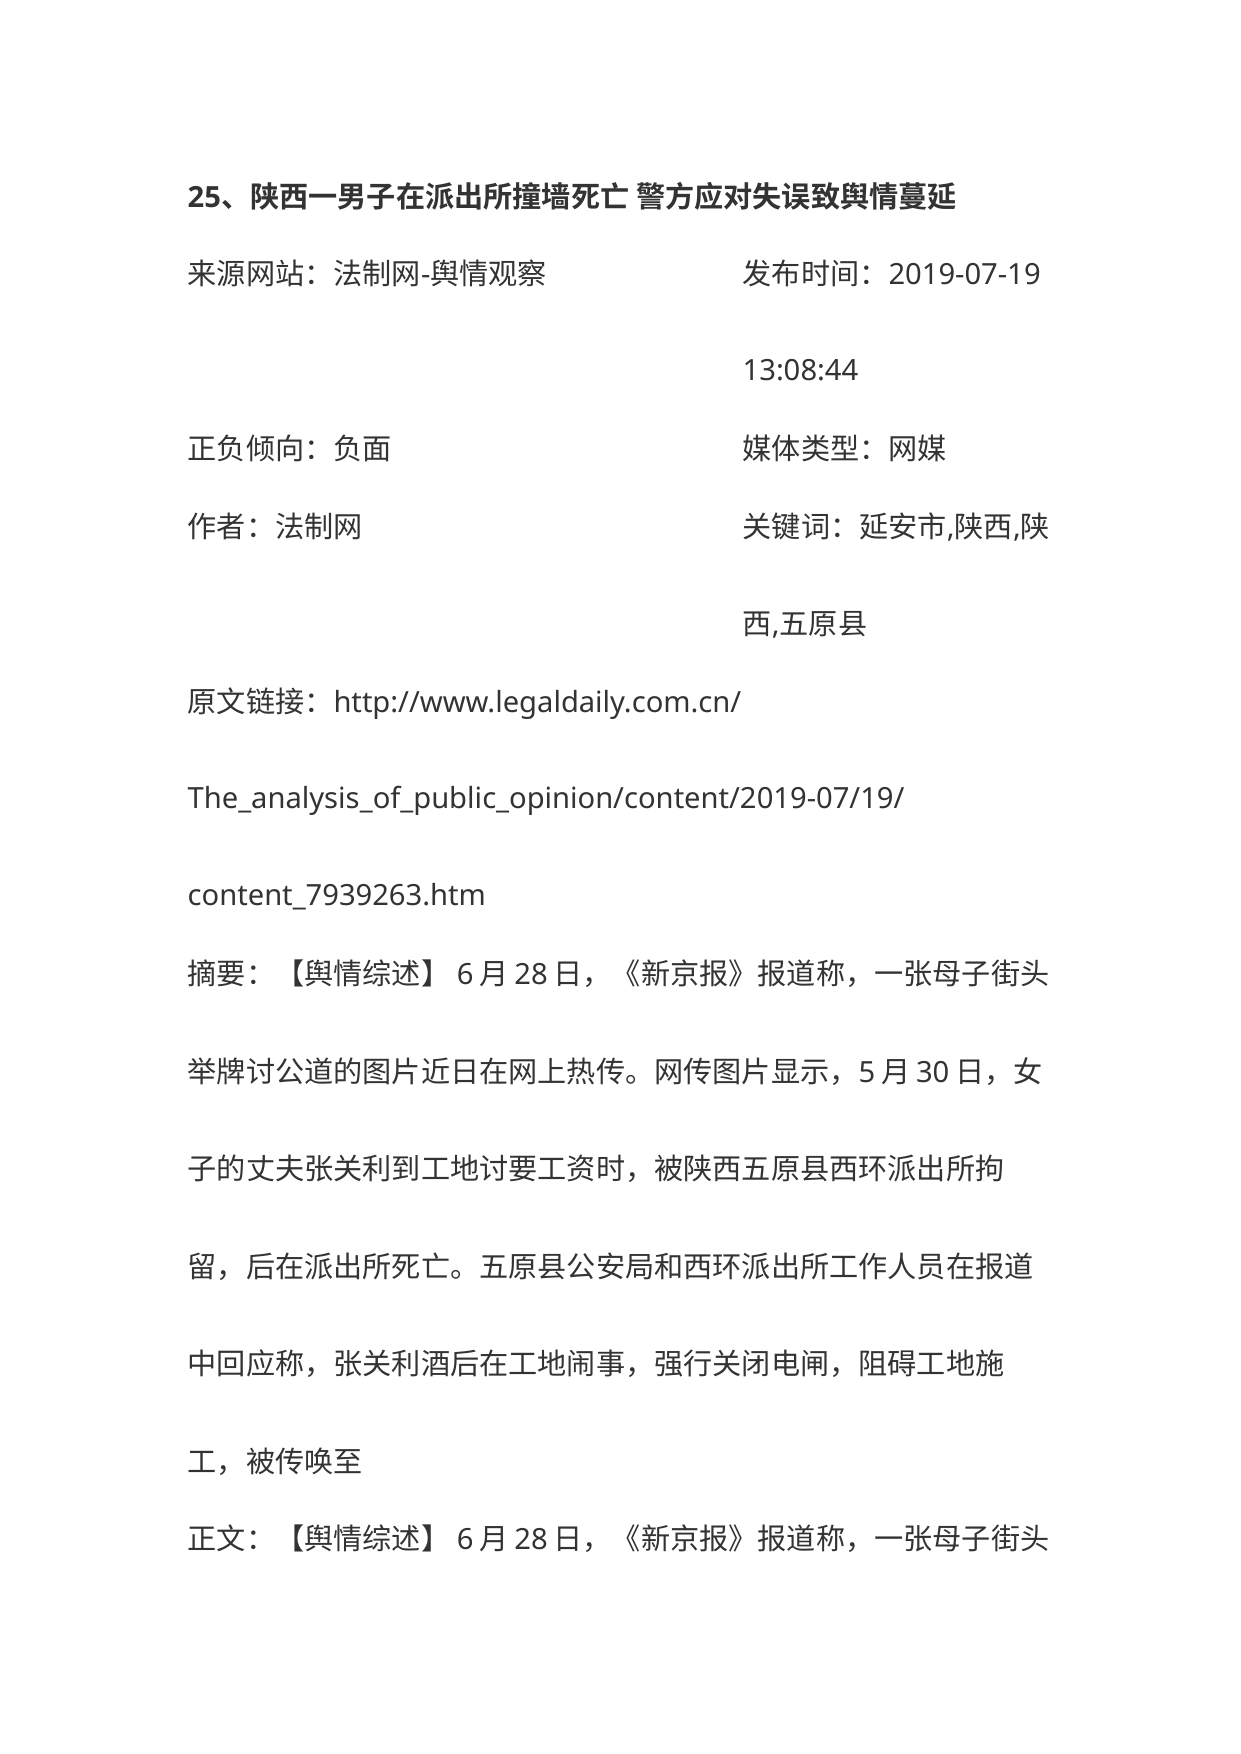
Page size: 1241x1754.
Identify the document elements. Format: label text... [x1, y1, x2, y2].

table_cell 作者：法制网 [186, 492, 741, 667]
table_cell 发布时间：2019-07-19 13:08:44 [741, 240, 1054, 414]
table_cell 摘要：【舆情综述】 6月28日，《新京报》报道称，一张母子街头举牌讨公道的图片近日在网上热传。网传图片显示，5月30日，女子的丈夫张关利到工地讨要工资时，被陕西五原县西环派出所拘留，后在派出所死亡。五原县公安局和西环派出所工作人员在报道中回应称，张关利酒后在工地闹事，强行关闭电闸，阻碍工地施工，被传唤至 [186, 940, 1054, 1504]
table_cell 媒体类型：网媒 [741, 415, 1054, 492]
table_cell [186, 1505, 1054, 1569]
table_cell 关键词：延安市,陕西,陕西,五原县 [741, 492, 1054, 667]
table_cell 正负倾向：负面 [186, 415, 741, 492]
table_cell 来源网站：法制网-舆情观察 [186, 240, 741, 414]
table_cell 25、陕西一男子在派出所撞墙死亡 警方应对失误致舆情蔓延 [186, 162, 1054, 239]
table_cell 原文链接：http://www.legaldaily.com.cn/The_analysis_of_public_opinion/content/2019-07/19/content_7939263.htm [186, 667, 1054, 939]
